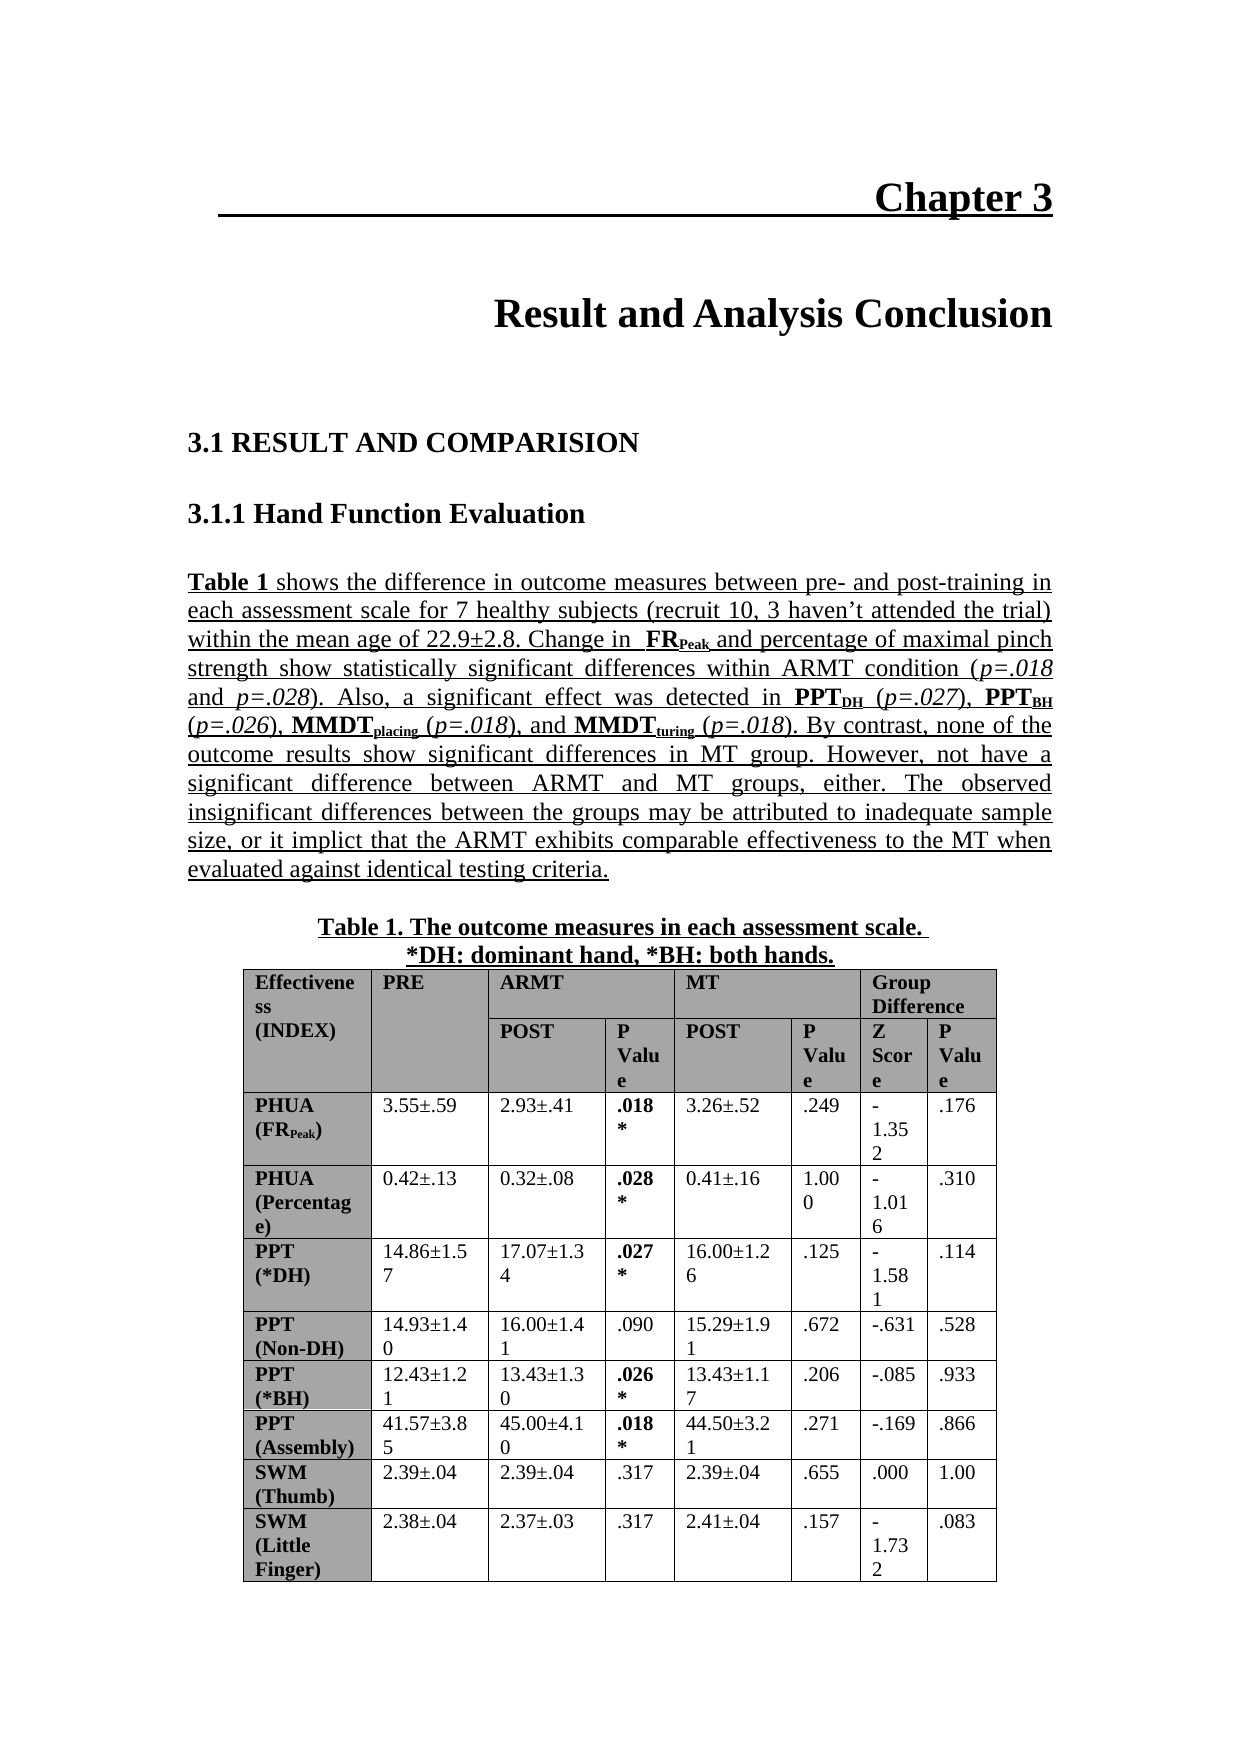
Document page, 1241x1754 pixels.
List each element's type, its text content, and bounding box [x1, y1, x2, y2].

table_cell .157 [792, 1509, 860, 1581]
table_cell .672 [792, 1312, 860, 1360]
text Table 1. The outcome measures in each assessment scale. [187, 912, 1053, 940]
table_cell 13.43±1.30 [489, 1361, 605, 1409]
table_cell .026* [606, 1361, 674, 1409]
table_header MT [675, 970, 860, 1018]
table_cell .028* [606, 1166, 674, 1238]
table_cell 44.50±3.21 [675, 1411, 791, 1459]
table_cell -.085 [861, 1361, 927, 1409]
subtitle Chapter 3 Result and Analysis Conclusion [187, 173, 1053, 336]
text Table 1 shows the difference in outcome measures between pre- and post-training in each assessment scale for 7 healthy subjects (recruit 10, 3 haven’t attended the trial) within the mean age of 22.9±2.8. Change in FRPeak and percentage of maximal pinch strength show statistically significant differences within ARMT condition (p=.018 and p=.028). Also, a significant effect was detected in PPTDH (p=.027), PPTBH (p=.026), MMDTplacing (p=.018), and MMDTturing (p=.018). By contrast, none of the outcome results show significant differences in MT group. However, not have a significant difference between ARMT and MT groups, either. The observed insignificant differences between the groups may be attributed to inadequate sample size, or it implict that the ARMT exhibits comparable effectiveness to the MT when evaluated against identical testing criteria. [187, 679, 1053, 822]
table_cell P Value [792, 1019, 860, 1092]
table_cell 16.00±1.41 [489, 1312, 605, 1360]
table_cell Z Score [861, 1019, 927, 1092]
table_cell PPT (*BH) [244, 1361, 371, 1409]
table_cell .206 [792, 1361, 860, 1409]
table_cell -1.581 [861, 1239, 927, 1311]
table_cell -.169 [861, 1411, 927, 1459]
text *DH: dominant hand, *BH: both hands. [187, 940, 1053, 969]
table_cell .027* [606, 1239, 674, 1311]
table_cell 3.55±.59 [372, 1093, 488, 1165]
table_cell 0.41±.16 [675, 1166, 791, 1238]
table_cell 14.93±1.40 [372, 1312, 488, 1360]
table_cell -1.352 [861, 1093, 927, 1165]
table_cell P Value [606, 1019, 674, 1092]
table_cell POST [675, 1019, 791, 1092]
table_cell 1.000 [792, 1166, 860, 1238]
table_cell .271 [792, 1411, 860, 1459]
table_cell PPT (Non-DH) [244, 1312, 371, 1360]
table_cell 3.26±.52 [675, 1093, 791, 1165]
table_cell -.631 [861, 1312, 927, 1360]
table_cell 2.93±.41 [489, 1093, 605, 1165]
table_cell .083 [928, 1509, 996, 1581]
table_cell 14.86±1.57 [372, 1239, 488, 1311]
table_cell SWM (Thumb) [244, 1460, 371, 1508]
table_cell .249 [792, 1093, 860, 1165]
table_cell PPT (Assembly) [244, 1411, 371, 1459]
table_cell -1.732 [861, 1509, 927, 1581]
table_header ARMT [489, 970, 674, 1018]
table_cell 0.32±.08 [489, 1166, 605, 1238]
table_cell 41.57±3.85 [372, 1411, 488, 1459]
table_cell .176 [928, 1093, 996, 1165]
table_cell .018* [606, 1411, 674, 1459]
table_cell 2.39±.04 [675, 1460, 791, 1508]
table_cell .933 [928, 1361, 996, 1409]
table_cell -1.016 [861, 1166, 927, 1238]
table_cell .866 [928, 1411, 996, 1459]
table_cell 2.41±.04 [675, 1509, 791, 1581]
table_cell .317 [606, 1460, 674, 1508]
table_cell 13.43±1.17 [675, 1361, 791, 1409]
table_header PRE [372, 970, 488, 1092]
table_cell 1.00 [928, 1460, 996, 1508]
table_cell POST [489, 1019, 605, 1092]
table_cell 15.29±1.91 [675, 1312, 791, 1360]
table_cell 2.37±.03 [489, 1509, 605, 1581]
table_cell .000 [861, 1460, 927, 1508]
table_header Group Difference [861, 970, 996, 1018]
table_cell .317 [606, 1509, 674, 1581]
table_cell .125 [792, 1239, 860, 1311]
table_cell 12.43±1.21 [372, 1361, 488, 1409]
table_cell PHUA (FRPeak) [244, 1093, 371, 1165]
text Table 1 shows the difference in outcome measures between pre- and post-training in each assessment scale for 7 healthy subjects (recruit 10, 3 haven’t attended the trial) within the mean age of 22.9±2.8. Change in FRPeak and percentage of maximal pinch strength show statistically significant differences within ARMT condition (p=.018 and p=.028). Also, a significant effect was detected in PPTDH (p=.027), PPTBH (p=.026), MMDTplacing (p=.018), and MMDTturing (p=.018). By contrast, none of the outcome results show significant differences in MT group. However, not have a significant difference between ARMT and MT groups, either. The observed insignificant differences between the groups may be attributed to inadequate sample size, or it implict that the ARMT exhibits comparable effectiveness to the MT when evaluated against identical testing criteria. [187, 567, 1053, 678]
table_cell 2.39±.04 [489, 1460, 605, 1508]
table_cell 45.00±4.10 [489, 1411, 605, 1459]
table_cell P Value [928, 1019, 996, 1092]
text Table 1 shows the difference in outcome measures between pre- and post-training in each assessment scale for 7 healthy subjects (recruit 10, 3 haven’t attended the trial) within the mean age of 22.9±2.8. Change in FRPeak and percentage of maximal pinch strength show statistically significant differences within ARMT condition (p=.018 and p=.028). Also, a significant effect was detected in PPTDH (p=.027), PPTBH (p=.026), MMDTplacing (p=.018), and MMDTturing (p=.018). By contrast, none of the outcome results show significant differences in MT group. However, not have a significant difference between ARMT and MT groups, either. The observed insignificant differences between the groups may be attributed to inadequate sample size, or it implict that the ARMT exhibits comparable effectiveness to the MT when evaluated against identical testing criteria. [187, 823, 1053, 883]
table_cell PPT (*DH) [244, 1239, 371, 1311]
table_cell .114 [928, 1239, 996, 1311]
table_cell .090 [606, 1312, 674, 1360]
table_cell 2.38±.04 [372, 1509, 488, 1581]
table_header Effectiveness (INDEX) [244, 970, 371, 1092]
table_cell 2.39±.04 [372, 1460, 488, 1508]
table_cell SWM (Little Finger) [244, 1509, 371, 1581]
subtitle 3.1 RESULT AND COMPARISION [187, 426, 1053, 459]
table_cell 0.42±.13 [372, 1166, 488, 1238]
table_cell .018* [606, 1093, 674, 1165]
table_cell .655 [792, 1460, 860, 1508]
table_cell 16.00±1.26 [675, 1239, 791, 1311]
table_cell .528 [928, 1312, 996, 1360]
table_cell 17.07±1.34 [489, 1239, 605, 1311]
table_cell PHUA (Percentage) [244, 1166, 371, 1238]
subtitle 3.1.1 Hand Function Evaluation [187, 496, 1053, 530]
table_cell .310 [928, 1166, 996, 1238]
